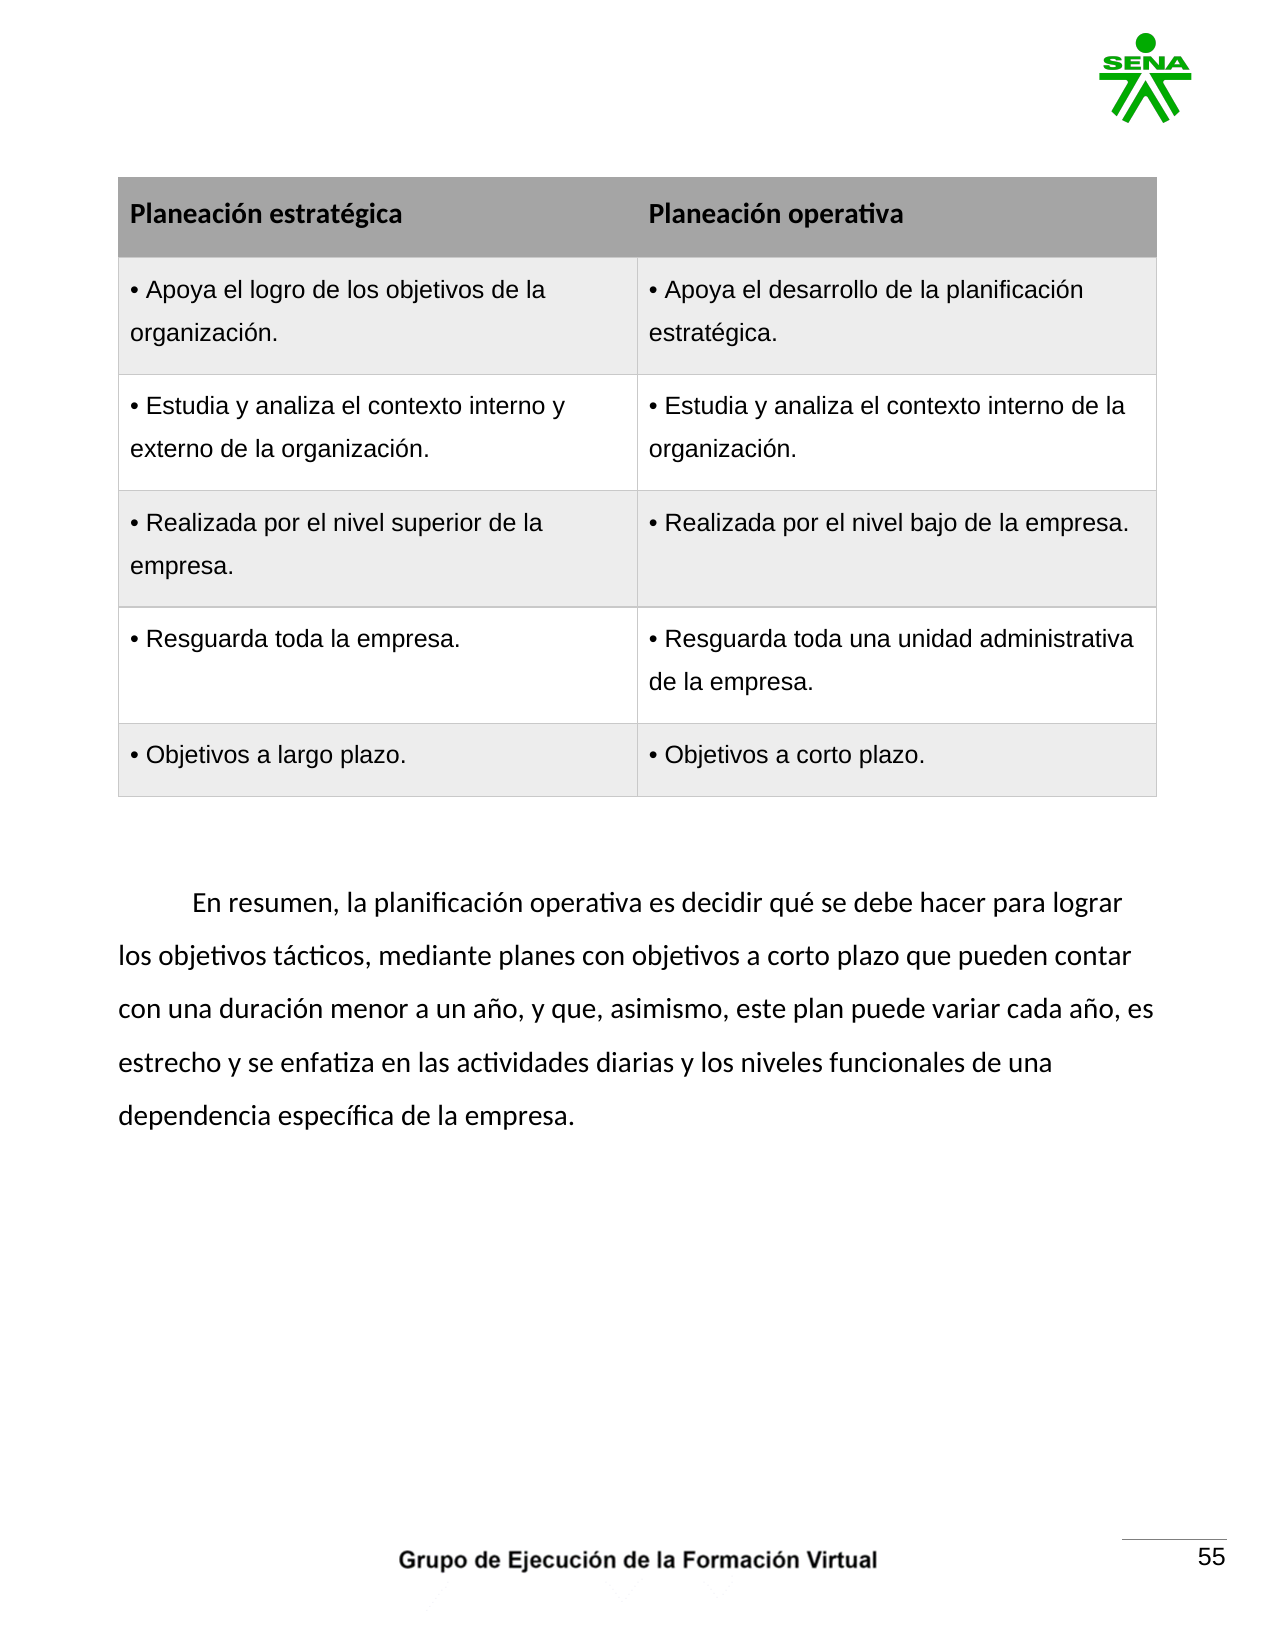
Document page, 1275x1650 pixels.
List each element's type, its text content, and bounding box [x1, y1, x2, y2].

table_cell • Objetivos a corto plazo. [638, 724, 1156, 796]
table_cell • Estudia y analiza el contexto interno y externo de la organización. [119, 375, 637, 490]
picture [1099, 33, 1192, 123]
table_cell • Resguarda toda una unidad administrativa de la empresa. [638, 608, 1156, 723]
text En resumen, la planificación operativa es decidir qué se debe hacer para lograr los objetivos tácticos, mediante planes con objetivos a corto plazo que pueden contar con una duración menor a un año, y que, asimismo, este plan puede variar cada año, es estrecho y se enfatiza en las actividades diarias y los niveles funcionales de una dependencia específica de la empresa. [118, 884, 1157, 1133]
table_cell • Objetivos a largo plazo. [119, 724, 637, 796]
picture [0, 1500, 1275, 1611]
table_header Planeación operativa [638, 178, 1156, 257]
table_cell • Estudia y analiza el contexto interno de la organización. [638, 375, 1156, 490]
table_cell • Realizada por el nivel bajo de la empresa. [638, 491, 1156, 606]
table_cell • Apoya el logro de los objetivos de la organización. [119, 258, 637, 374]
table_cell • Apoya el desarrollo de la planificación estratégica. [638, 258, 1156, 374]
table_cell • Realizada por el nivel superior de la empresa. [119, 491, 637, 606]
table_header Planeación estratégica [119, 178, 637, 257]
table_cell • Resguarda toda la empresa. [119, 608, 637, 723]
